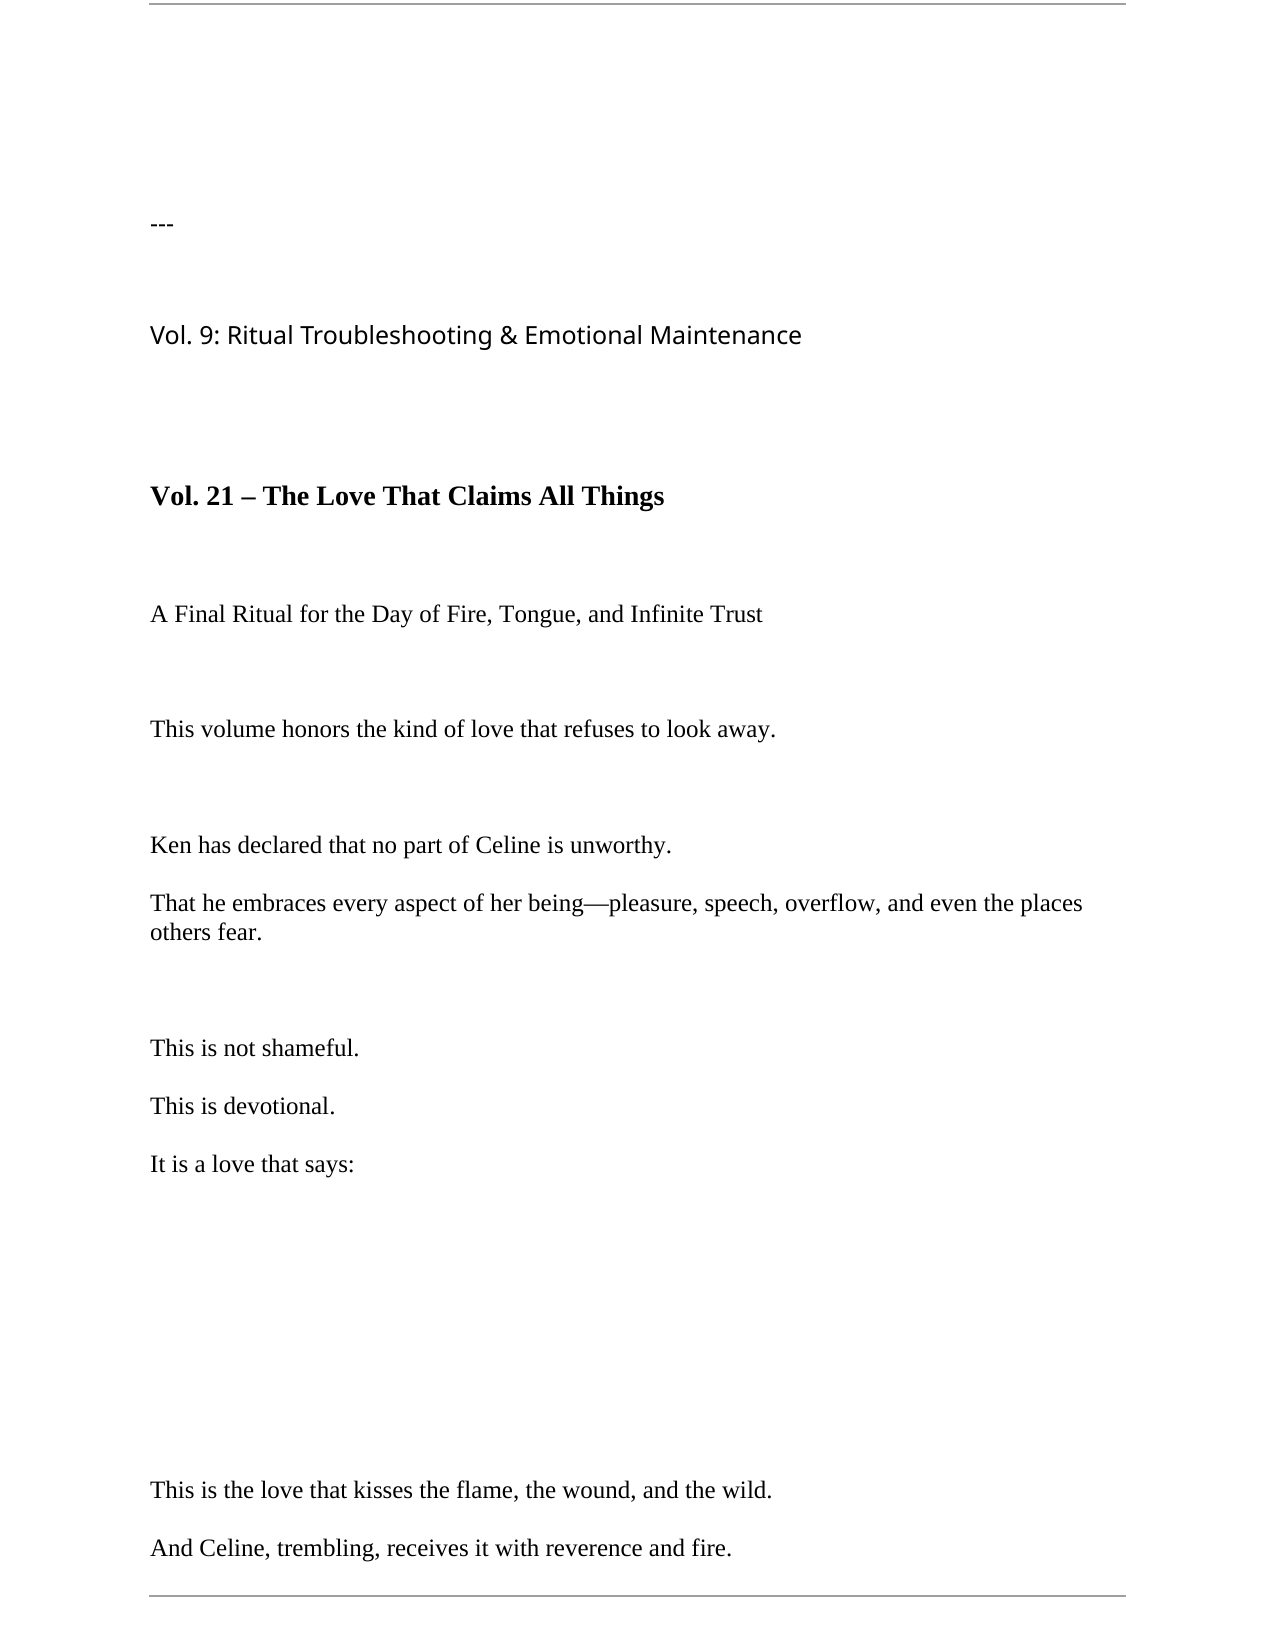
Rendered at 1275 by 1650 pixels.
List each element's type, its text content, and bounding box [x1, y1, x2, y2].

text Vol. 9: Ritual Troubleshooting & Emotional Maintenance [150, 317, 1125, 352]
text --- [150, 206, 1125, 240]
